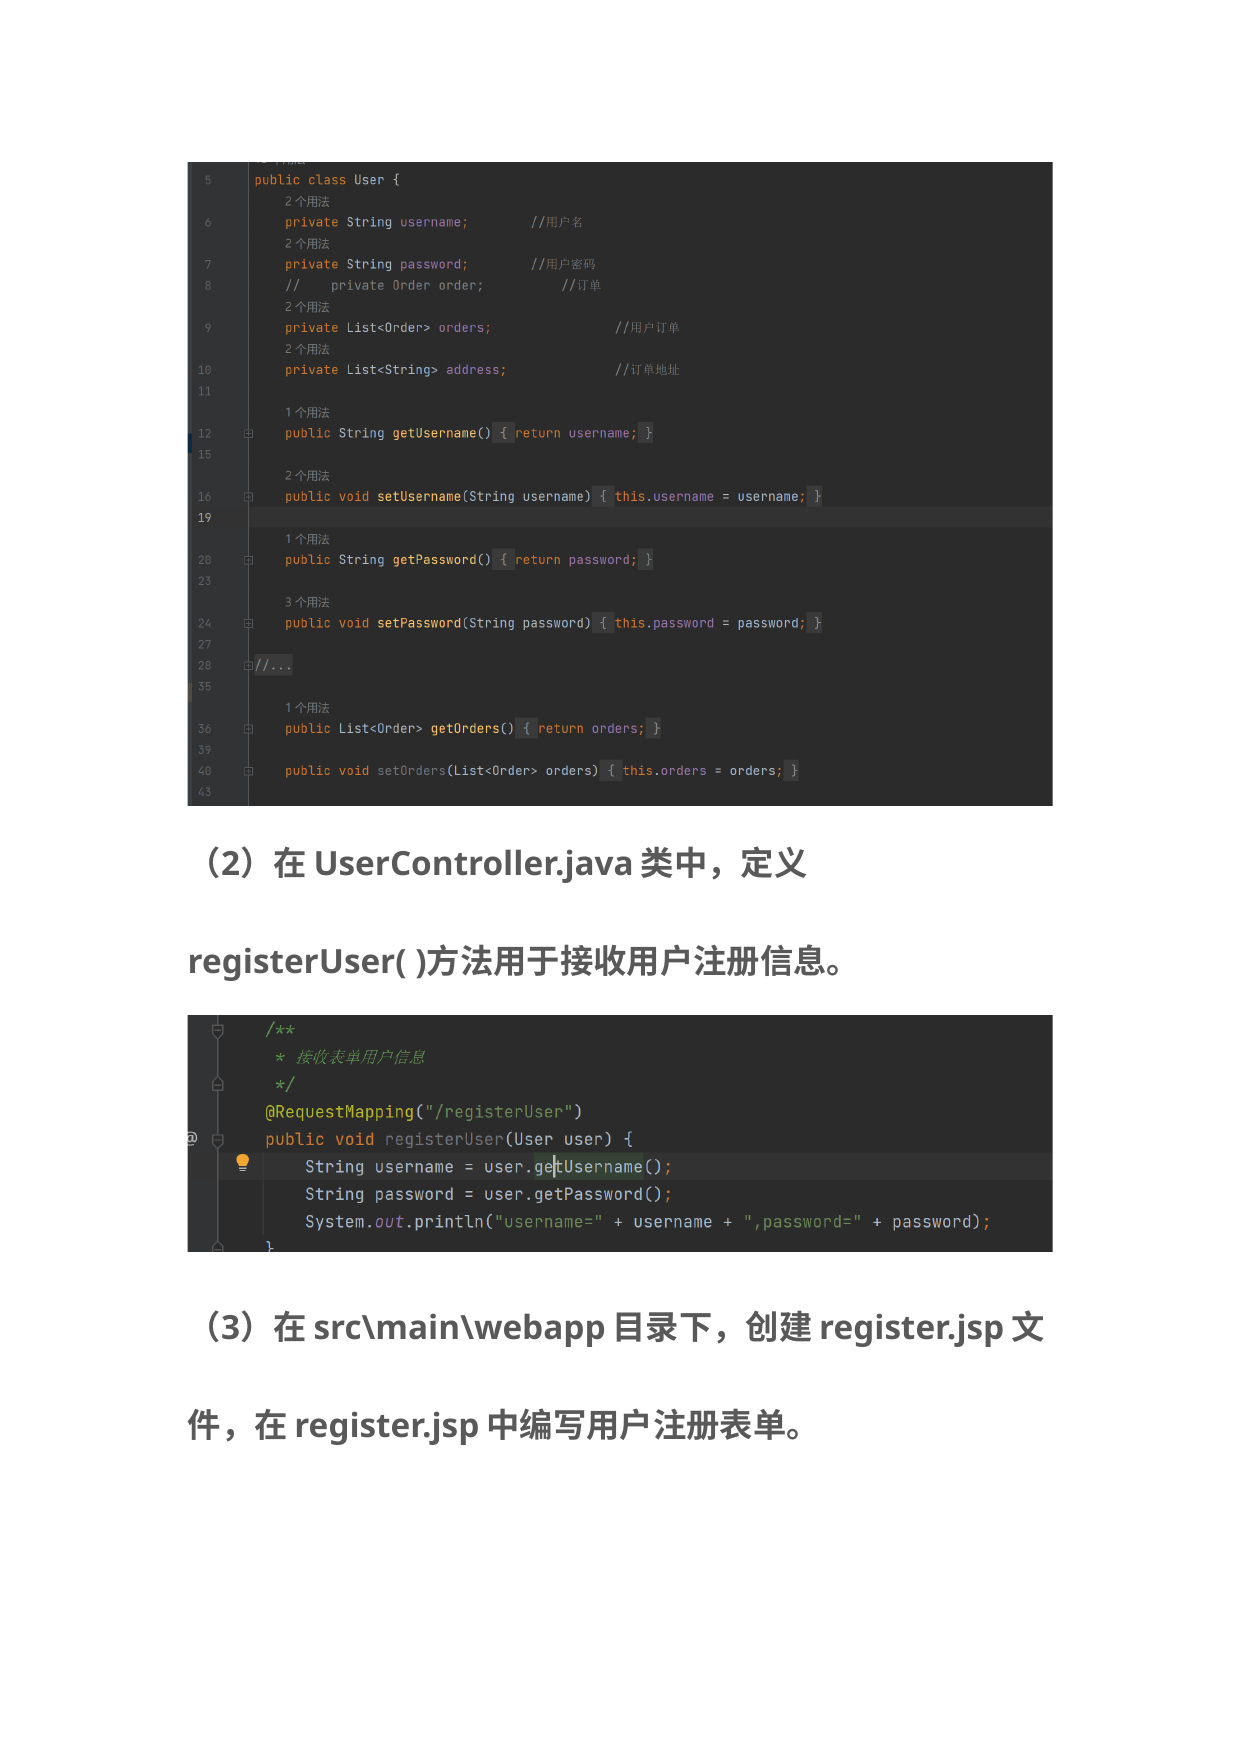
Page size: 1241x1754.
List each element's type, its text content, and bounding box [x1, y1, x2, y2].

picture [187, 1015, 1053, 1252]
text （2）在UserController.java类中，定义registerUser( )方法用于接收用户注册信息。 [187, 829, 1053, 991]
picture [187, 162, 1053, 806]
text （3）在src\main\webapp目录下，创建register.jsp文件，在register.jsp中编写用户注册表单。 [187, 1293, 1053, 1455]
